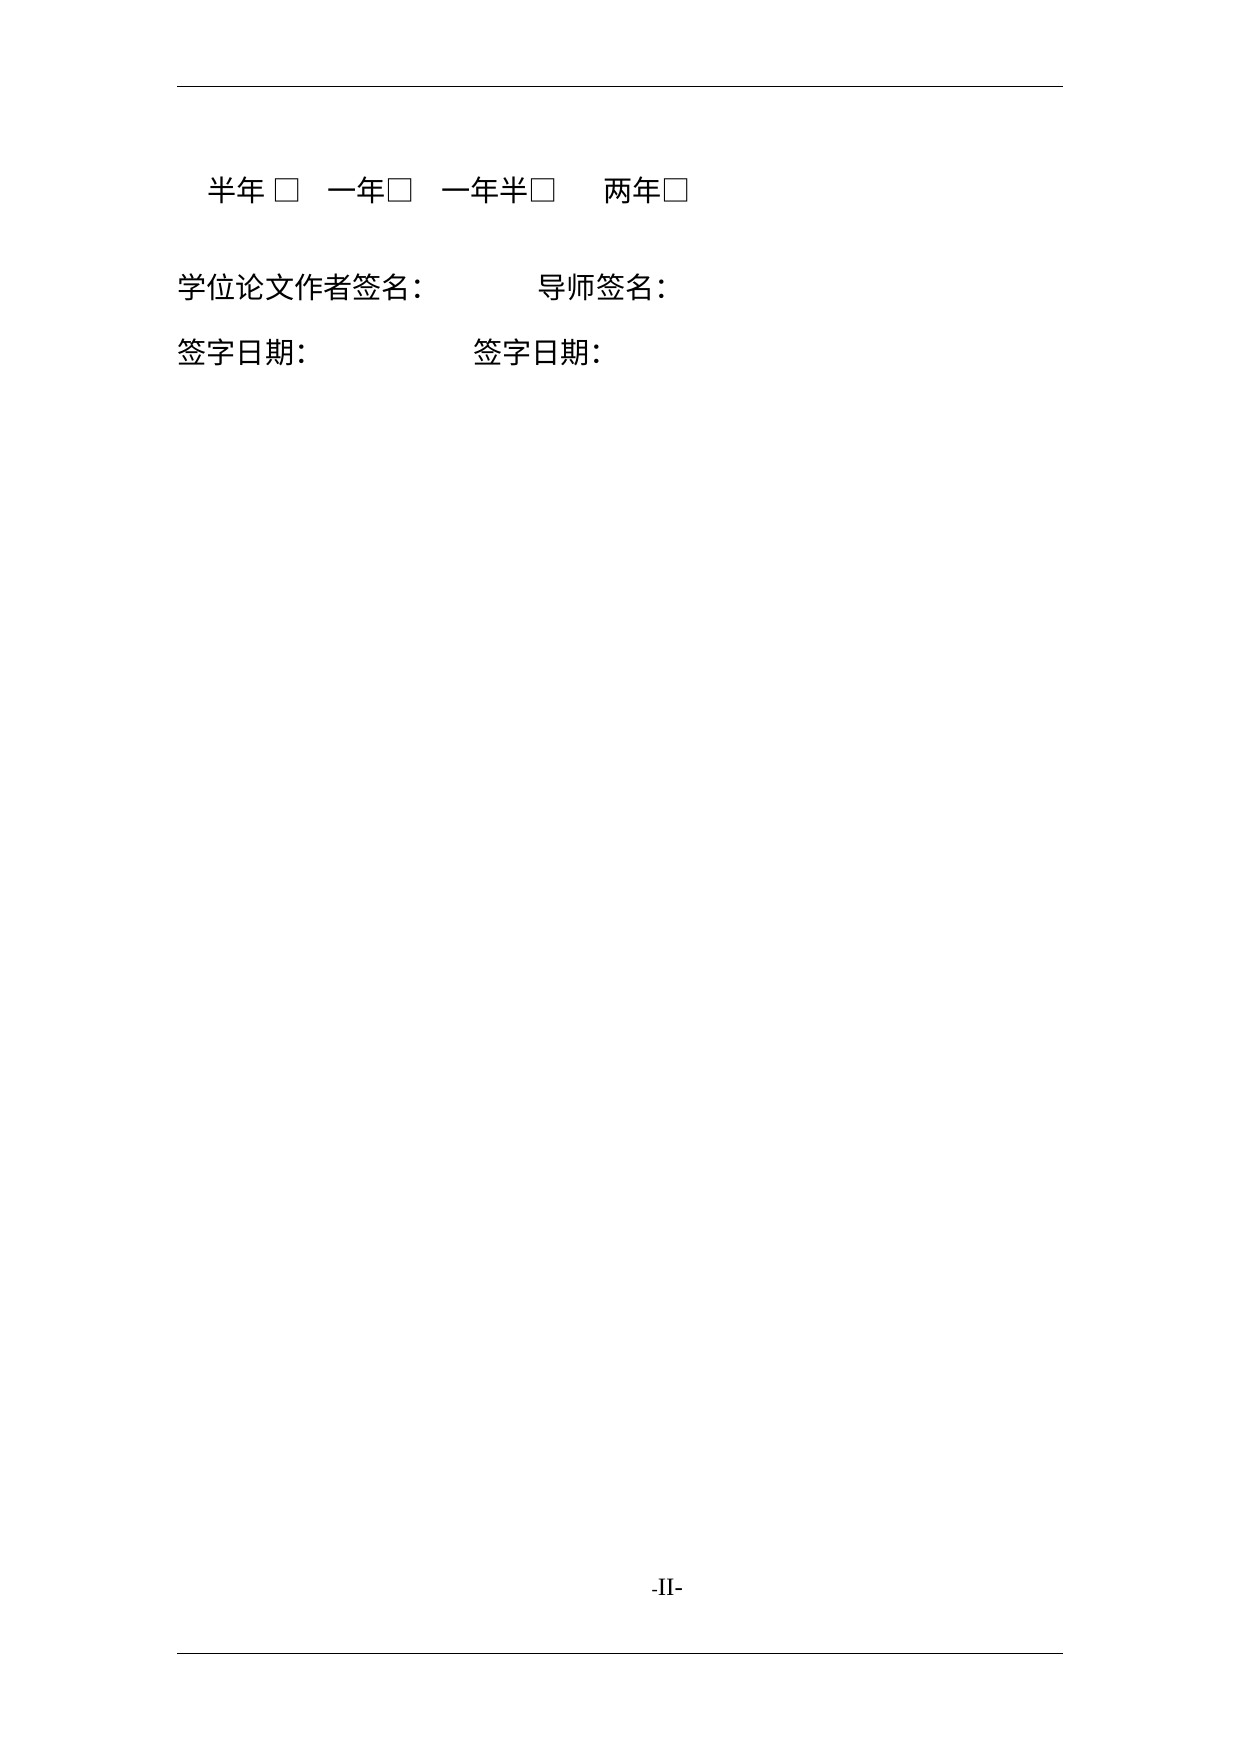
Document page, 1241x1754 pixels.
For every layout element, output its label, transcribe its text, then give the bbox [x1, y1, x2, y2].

text 学位论文作者签名： 导师签名： [177, 253, 1063, 318]
text 签字日期： 签字日期： [177, 318, 1063, 383]
text 半年 □ 一年□ 一年半□ 两年□ [177, 156, 1063, 221]
